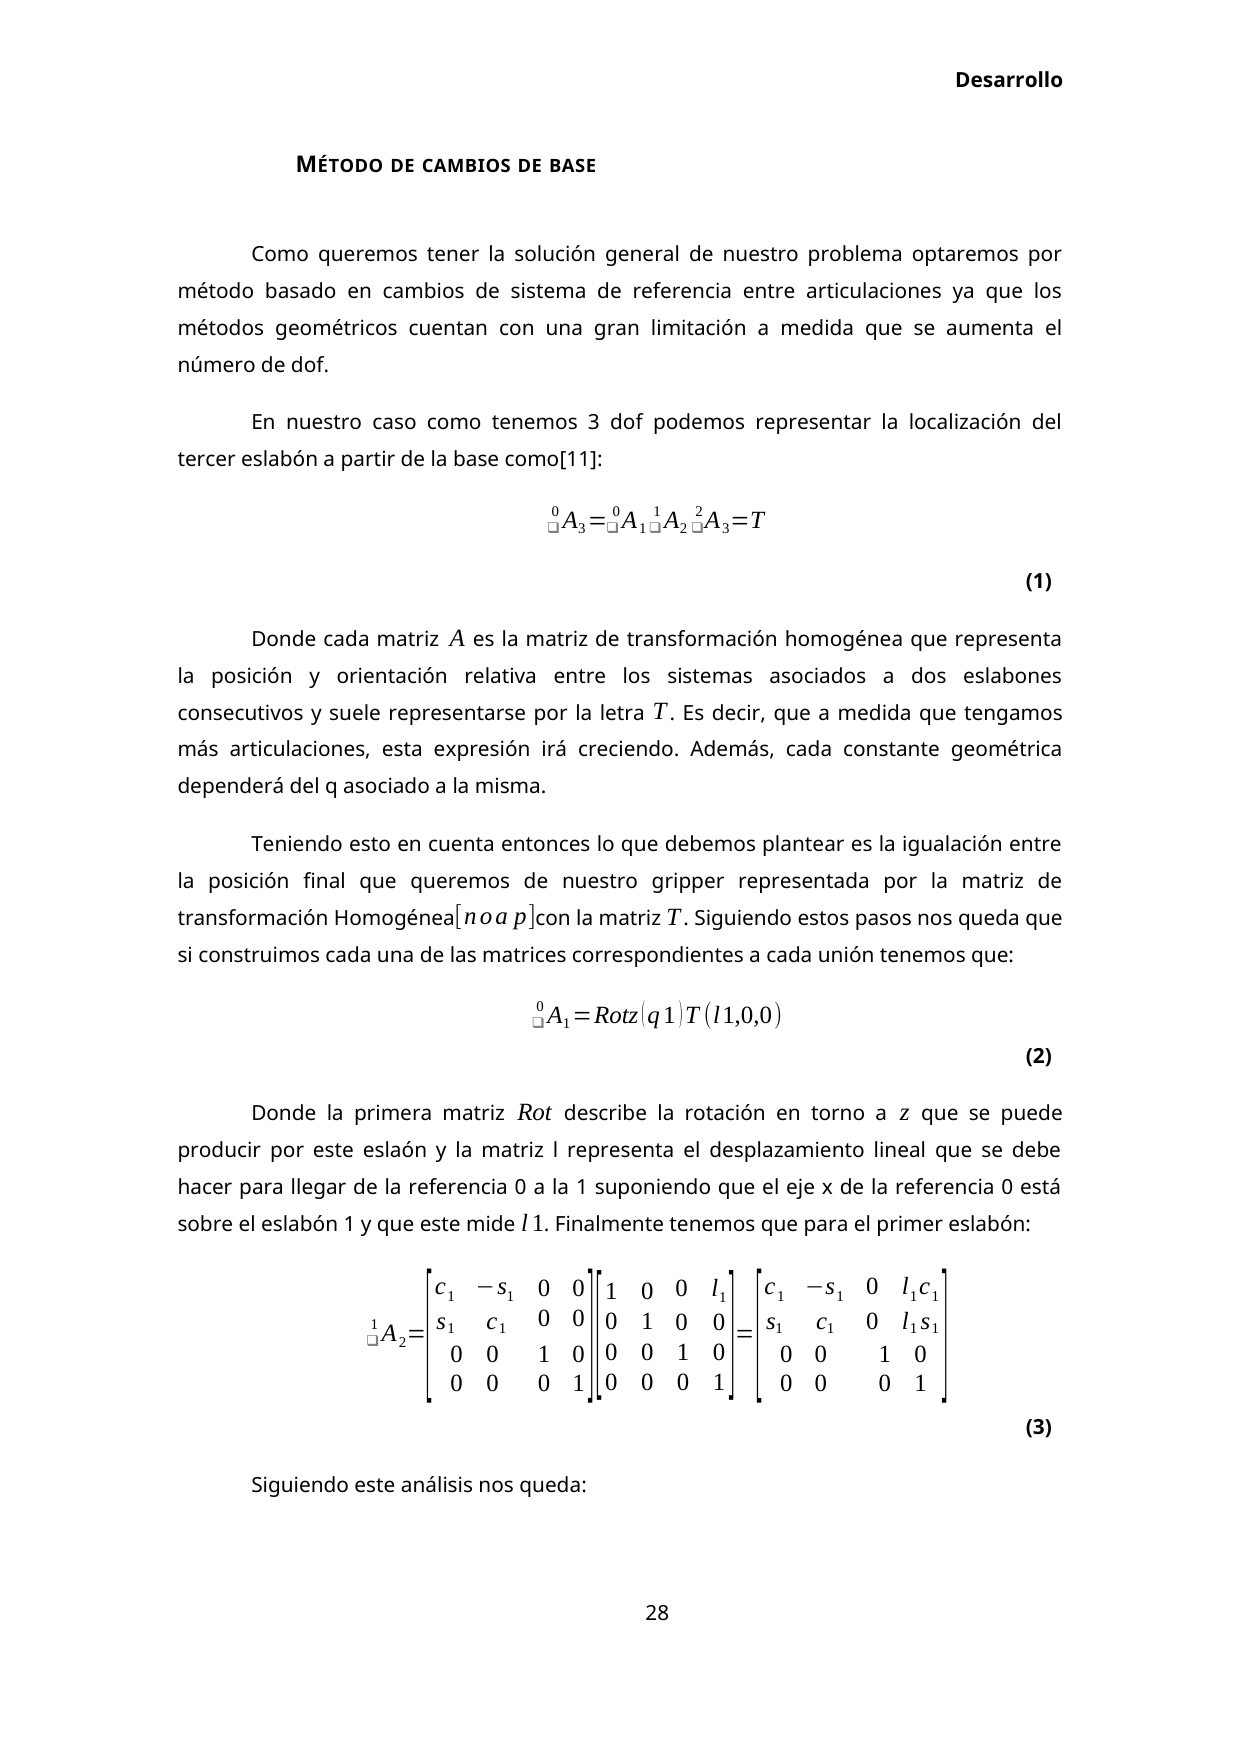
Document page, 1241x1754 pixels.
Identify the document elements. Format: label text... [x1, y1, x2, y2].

text Teniendo esto en cuenta entonces lo que debemos plantear es la igualación entre la posición final que queremos de nuestro gripper representada por la matriz de transformación Homogéneacon la matriz . Siguiendo estos pasos nos queda que si construimos cada una de las matrices correspondientes a cada unión tenemos que: [177, 829, 1063, 968]
text Siguiendo este análisis nos queda: [177, 1470, 1063, 1498]
text Donde la primera matriz describe la rotación en torno a que se puede producir por este eslaón y la matriz l representa el desplazamiento lineal que se debe hacer para llegar de la referencia 0 a la 1 suponiendo que el eje x de la referencia 0 está sobre el eslabón 1 y que este mide . Finalmente tenemos que para el primer eslabón: [177, 1098, 1063, 1237]
text Donde cada matriz es la matriz de transformación homogénea que representa la posición y orientación relativa entre los sistemas asociados a dos eslabones consecutivos y suele representarse por la letra . Es decir, que a medida que tengamos más articulaciones, esta expresión irá creciendo. Además, cada constante geométrica dependerá del q asociado a la misma. [177, 624, 1063, 800]
subtitle Método de cambios de base [295, 148, 1063, 179]
text En nuestro caso como tenemos 3 dof podemos representar la localización del tercer eslabón a partir de la base como[11]: [177, 407, 1063, 473]
text Como queremos tener la solución general de nuestro problema optaremos por método basado en cambios de sistema de referencia entre articulaciones ya que los métodos geométricos cuentan con una gran limitación a medida que se aumenta el número de dof. [177, 239, 1063, 378]
